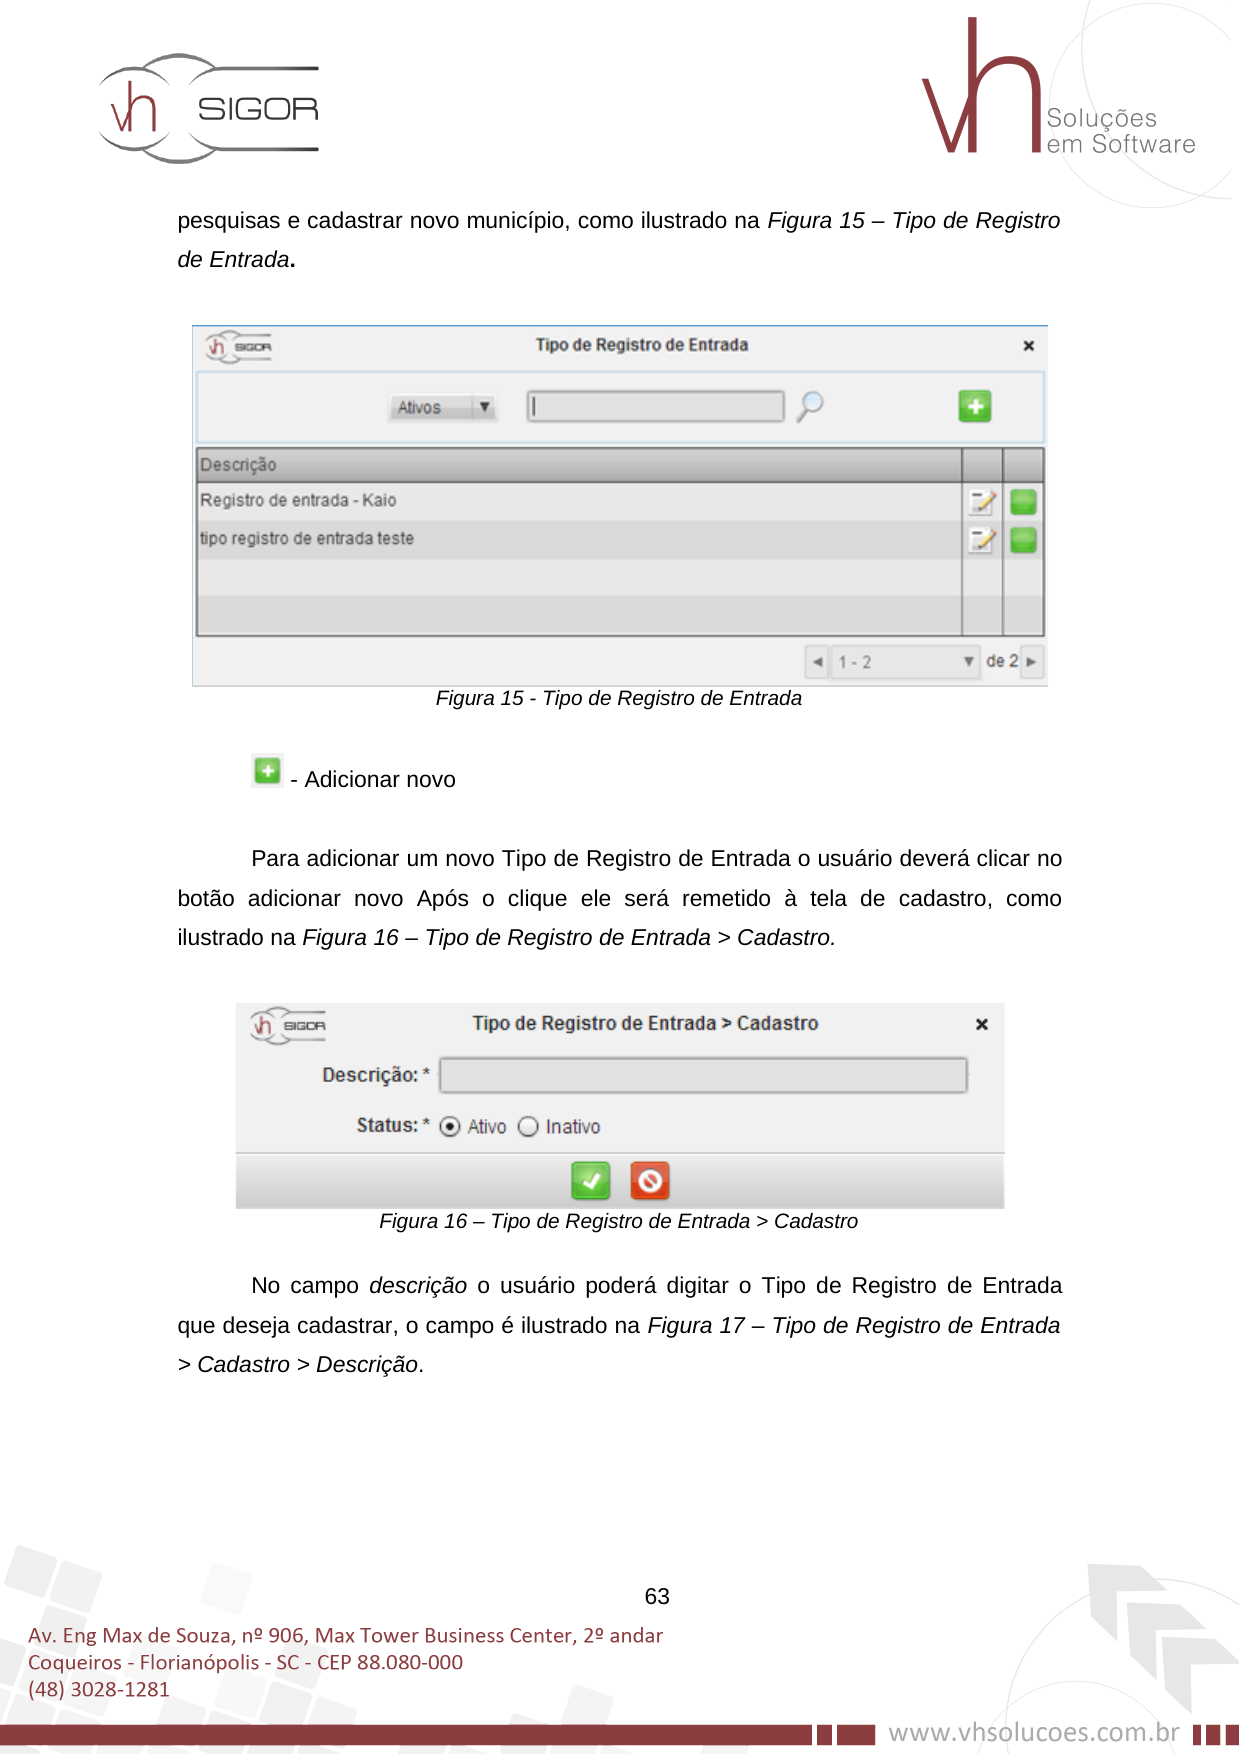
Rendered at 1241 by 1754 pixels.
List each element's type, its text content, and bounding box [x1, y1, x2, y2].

picture [98, 53, 319, 164]
picture [921, 0, 1232, 208]
picture [0, 1545, 1239, 1754]
text No campo descrição o usuário poderá digitar o Tipo de Registro de Entrada que deseja cadastrar, o campo é ilustrado na Figura 17 – Tipo de Registro de Entrada > Cadastro > Descrição. [177, 1272, 1063, 1378]
text - Adicionar novo [177, 753, 1063, 792]
text Para adicionar um novo Tipo de Registro de Entrada o usuário deverá clicar no botão adicionar novo Após o clique ele será remetido à tela de cadastro, como ilustrado na Figura 16 – Tipo de Registro de Entrada > Cadastro. [177, 845, 1063, 950]
text Figura 16 – Tipo de Registro de Entrada > Cadastro [177, 1209, 1063, 1233]
picture [251, 753, 284, 788]
picture [192, 325, 1049, 687]
text Figura 15 - Tipo de Registro de Entrada [177, 686, 1063, 710]
picture [235, 1003, 1005, 1209]
